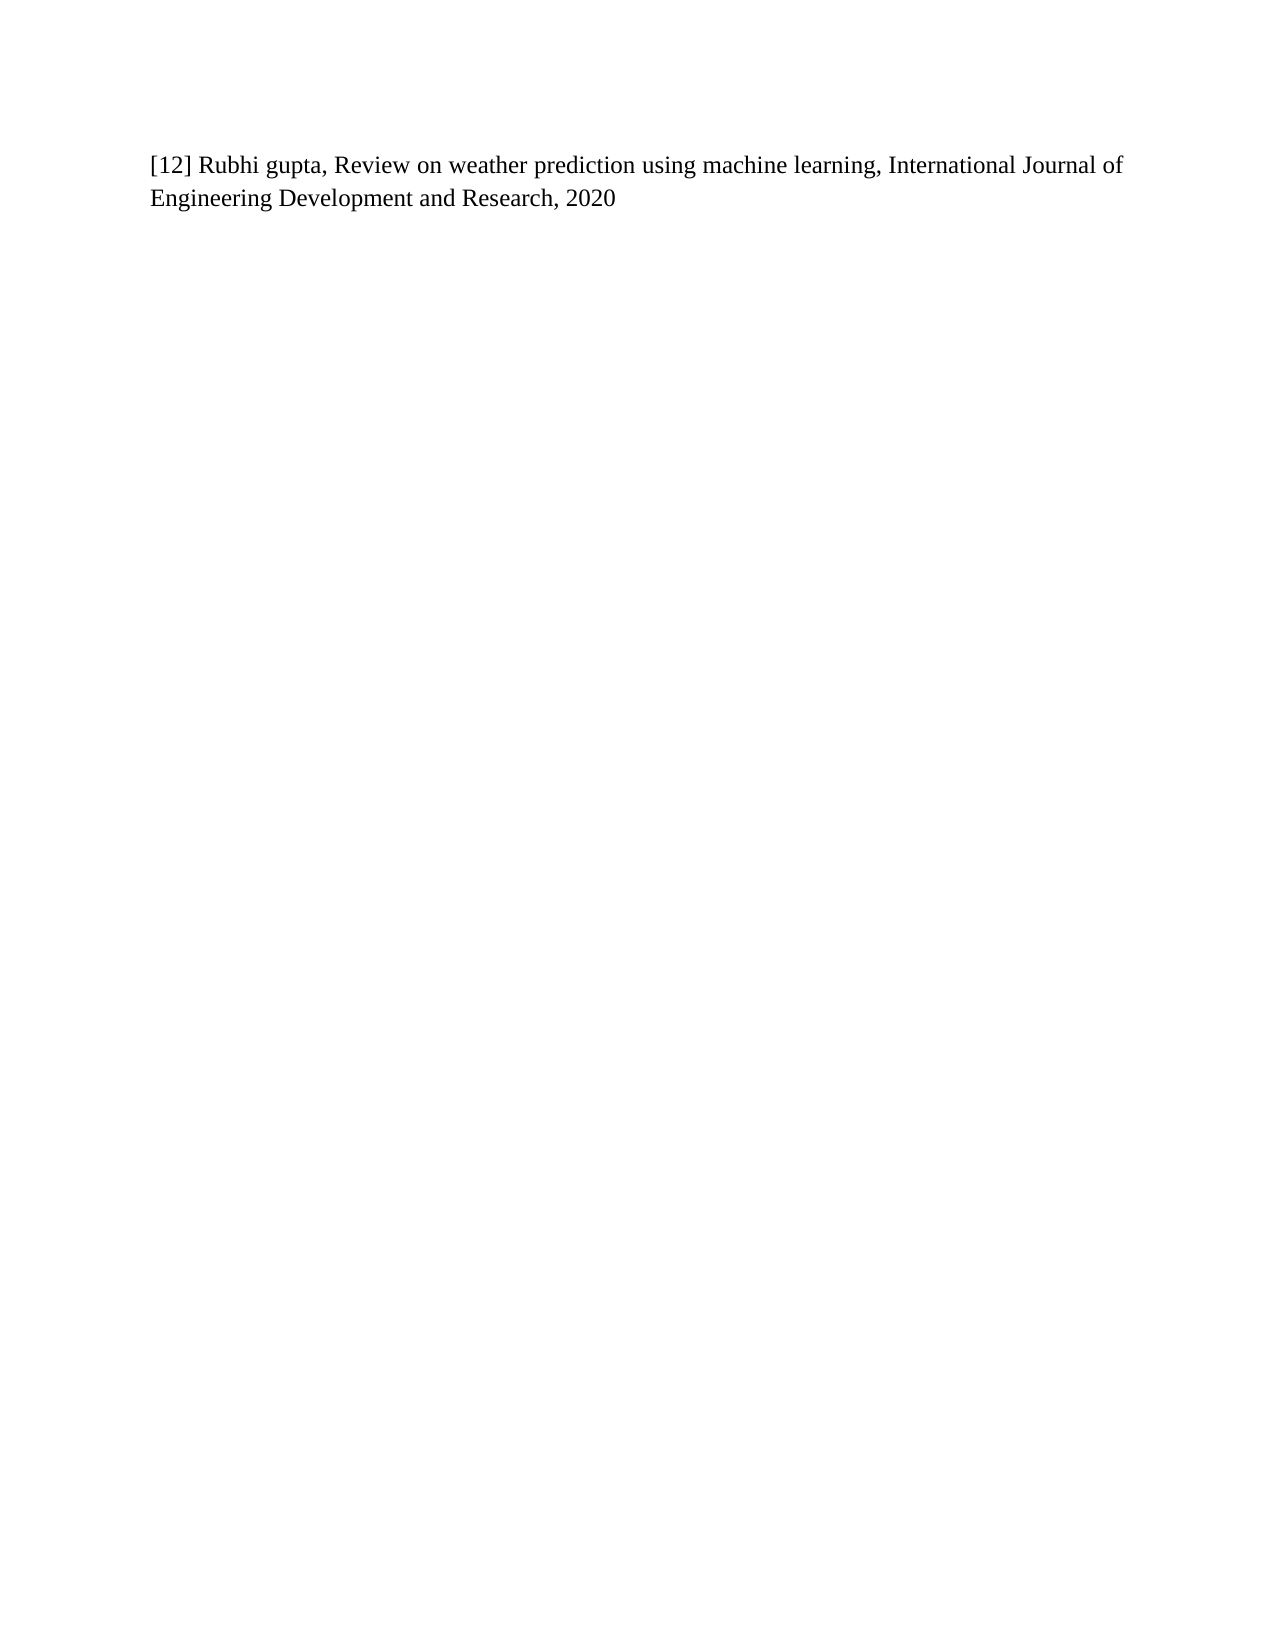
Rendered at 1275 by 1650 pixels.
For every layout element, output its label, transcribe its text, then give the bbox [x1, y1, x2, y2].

text [12] Rubhi gupta, Review on weather prediction using machine learning, International Journal of Engineering Development and Research, 2020 [150, 150, 1125, 212]
